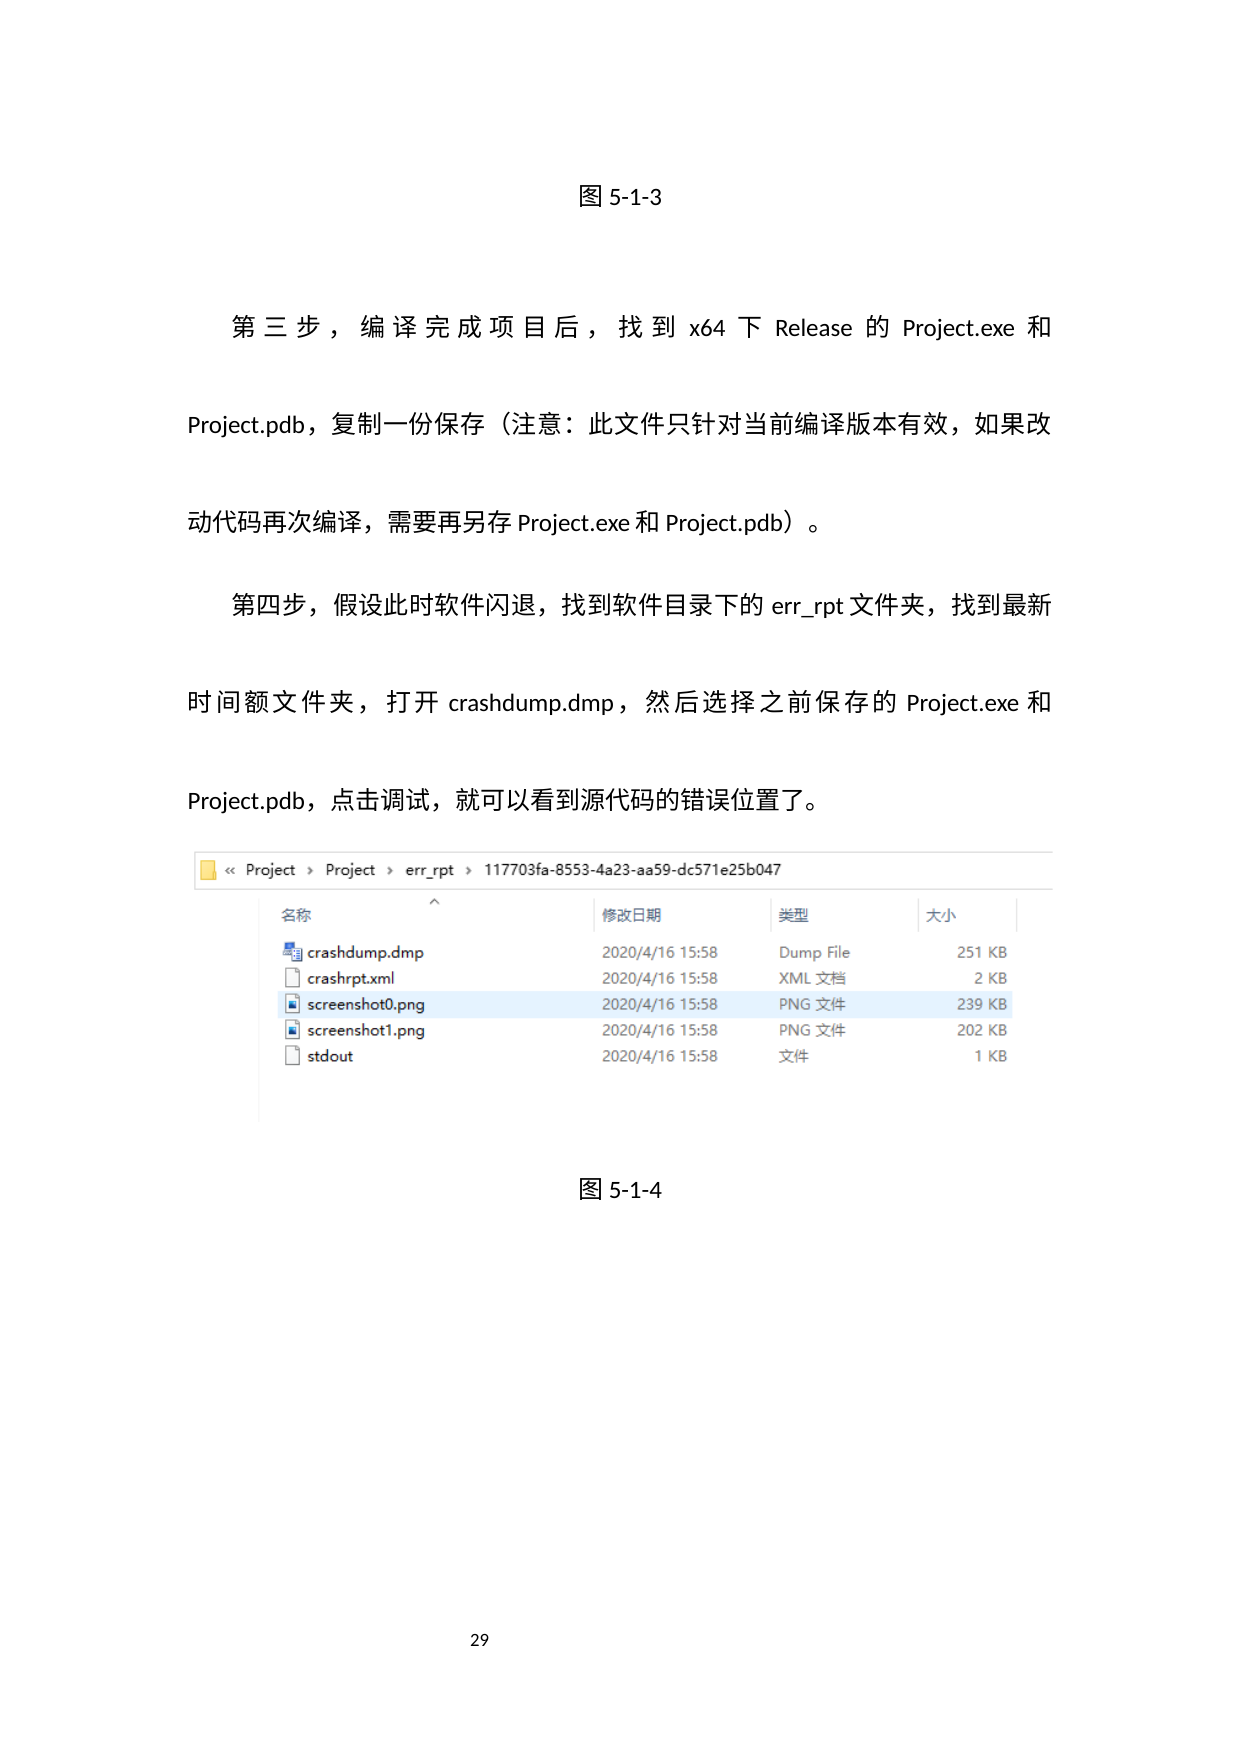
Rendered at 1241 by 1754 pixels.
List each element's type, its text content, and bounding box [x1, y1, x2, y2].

text 图5-1-4 [187, 1155, 1053, 1220]
text 第三步，编译完成项目后，找到x64下Release的Project.exe和Project.pdb，复制一份保存（注意：此文件只针对当前编译版本有效，如果改动代码再次编译，需要再另存Project.exe和Project.pdb）。 [187, 293, 1053, 553]
text 第四步，假设此时软件闪退，找到软件目录下的err_rpt文件夹，找到最新时间额文件夹，打开crashdump.dmp，然后选择之前保存的Project.exe和Project.pdb，点击调试，就可以看到源代码的错误位置了。 [187, 571, 1053, 831]
text 图5-1-3 [187, 162, 1053, 227]
picture [187, 849, 1053, 1122]
